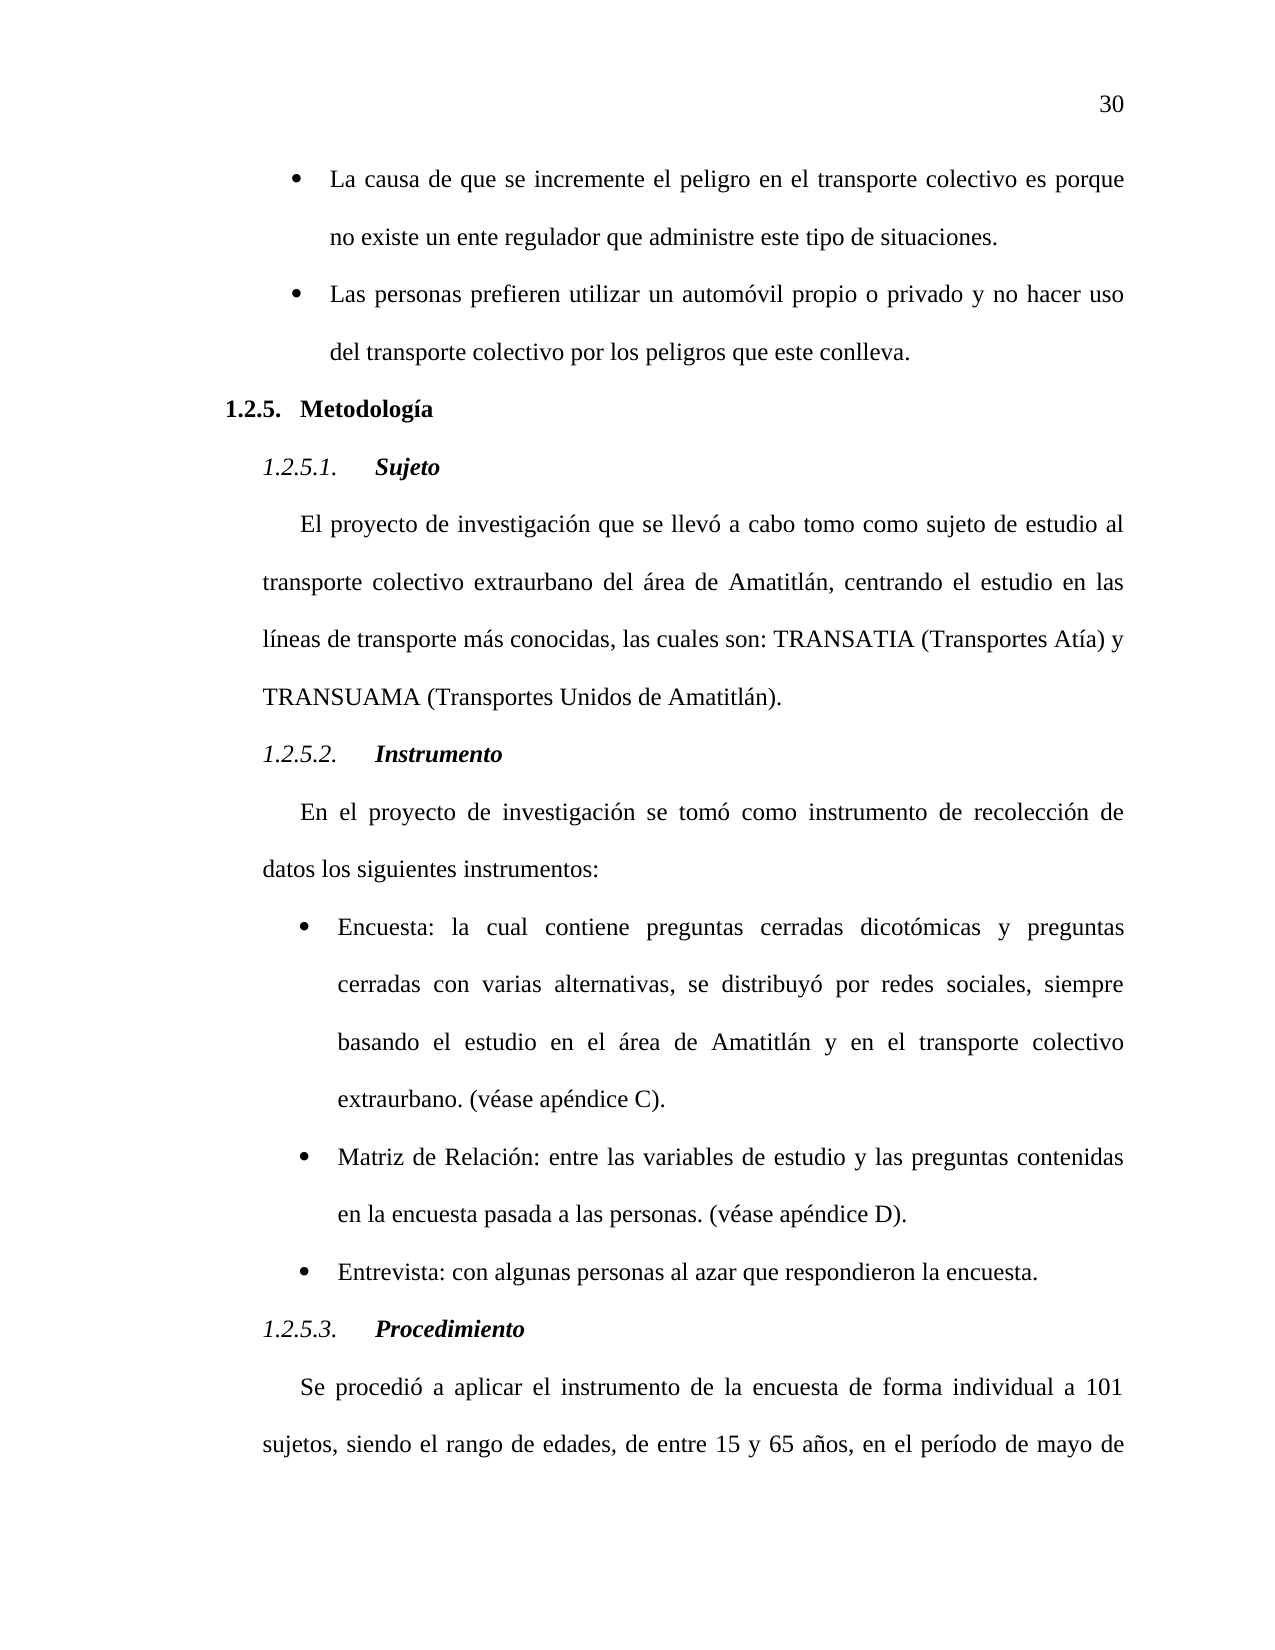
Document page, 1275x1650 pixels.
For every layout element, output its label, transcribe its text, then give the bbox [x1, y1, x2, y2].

list La causa de que se incremente el peligro en el transporte colectivo es porque no existe un ente regulador que administre este tipo de situaciones. [292, 164, 1125, 251]
subtitle Metodología [225, 394, 1125, 423]
subtitle Instrumento [262, 739, 1125, 768]
list Matriz de Relación: entre las variables de estudio y las preguntas contenidas en la encuesta pasada a las personas. (véase apéndice D). [300, 1142, 1125, 1228]
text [262, 1372, 1125, 1458]
list Encuesta: la cual contiene preguntas cerradas dicotómicas y preguntas cerradas con varias alternativas, se distribuyó por redes sociales, siempre basando el estudio en el área de Amatitlán y en el transporte colectivo extraurbano. (véase apéndice C). [300, 912, 1125, 1113]
list Las personas prefieren utilizar un automóvil propio o privado y no hacer uso del transporte colectivo por los peligros que este conlleva. [292, 279, 1125, 366]
text El proyecto de investigación que se llevó a cabo tomo como sujeto de estudio al transporte colectivo extraurbano del área de Amatitlán, centrando el estudio en las líneas de transporte más conocidas, las cuales son: TRANSATIA (Transportes Atía) y TRANSUAMA (Transportes Unidos de Amatitlán). [262, 509, 1125, 711]
subtitle Sujeto [262, 452, 1125, 481]
text En el proyecto de investigación se tomó como instrumento de recolección de datos los siguientes instrumentos: [262, 797, 1125, 883]
subtitle Procedimiento [262, 1314, 1125, 1343]
list Entrevista: con algunas personas al azar que respondieron la encuesta. [300, 1257, 1125, 1286]
